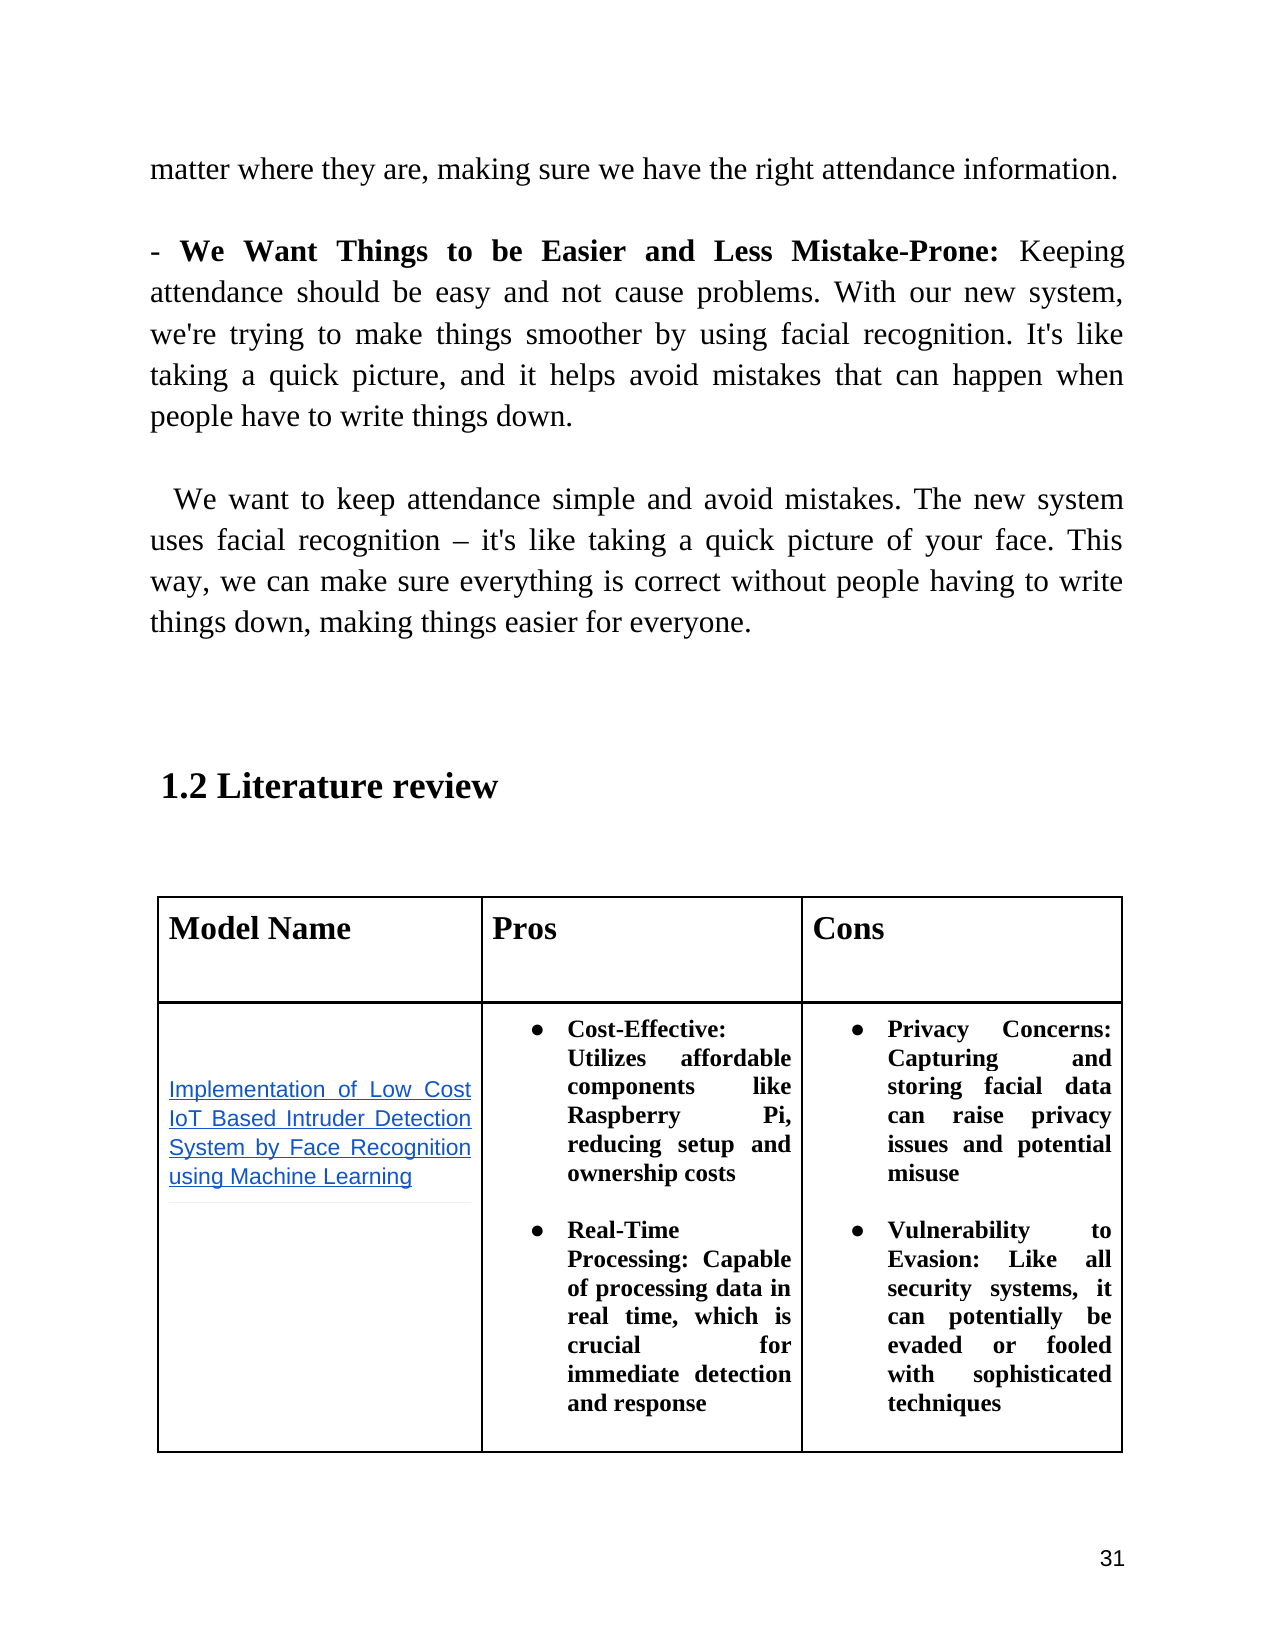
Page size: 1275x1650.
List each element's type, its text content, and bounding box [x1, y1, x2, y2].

table_header Model Name [159, 898, 481, 1001]
table_cell Implementation of Low Cost IoT Based Intruder Detection System by Face Recognition using Machine Learning [159, 1004, 481, 1451]
table_header Pros [483, 898, 801, 1001]
text - We Want Things to be Easier and Less Mistake-Prone: Keeping attendance should be easy and not cause problems. With our new system, we're trying to make things smoother by using facial recognition. It's like taking a quick picture, and it helps avoid mistakes that can happen when people have to write things down. [150, 232, 1125, 433]
table_cell Cost-Effective: Utilizes affordable components like Raspberry Pi, reducing setup and ownership costs Real-Time Processing: Capable of processing data in real time, which is crucial for immediate detection and response [483, 1004, 801, 1451]
text We want to keep attendance simple and avoid mistakes. The new system uses facial recognition – it's like taking a quick picture of your face. This way, we can make sure everything is correct without people having to write things down, making things easier for everyone. [150, 480, 1125, 640]
table_header Cons [803, 898, 1121, 1001]
table_cell Privacy Concerns: Capturing and storing facial data can raise privacy issues and potential misuse Vulnerability to Evasion: Like all security systems, it can potentially be evaded or fooled with sophisticated techniques [803, 1004, 1121, 1451]
subtitle 1.2 Literature review [160, 764, 1125, 807]
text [150, 150, 1125, 186]
